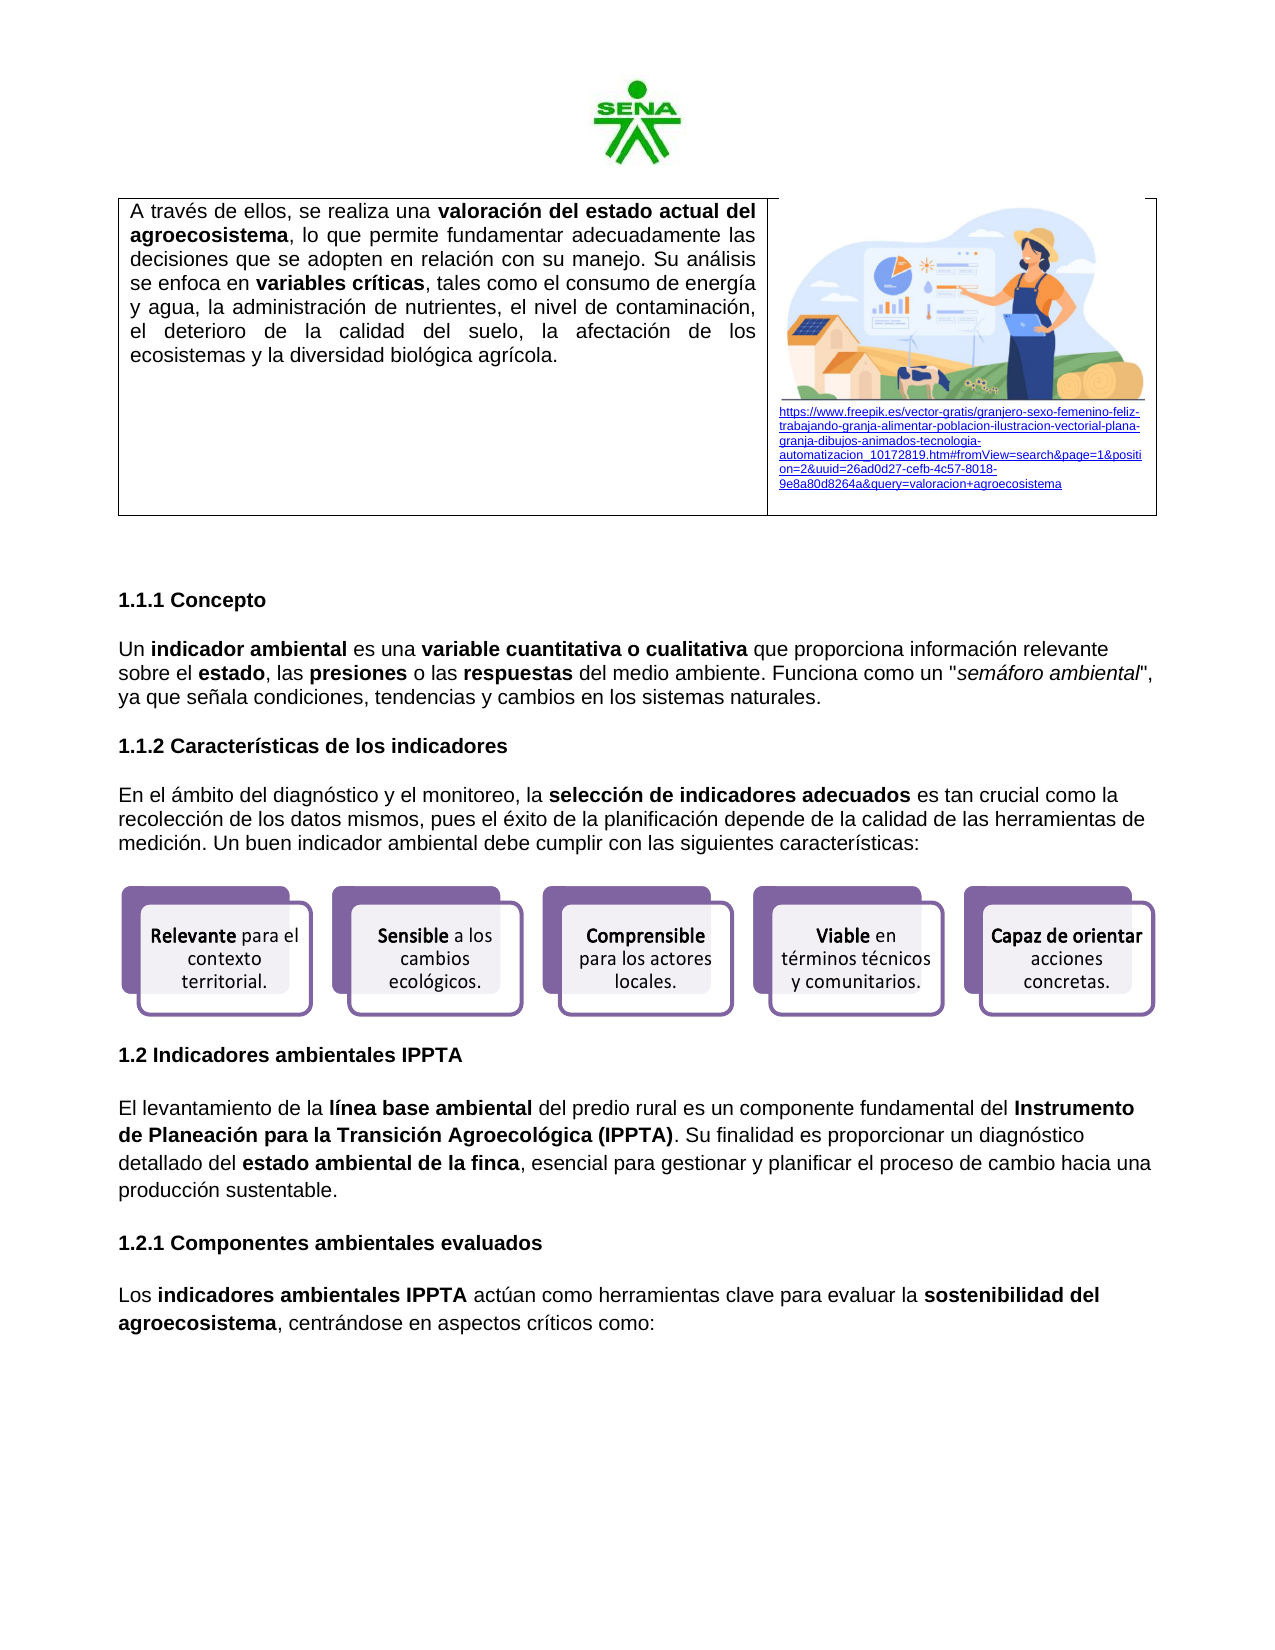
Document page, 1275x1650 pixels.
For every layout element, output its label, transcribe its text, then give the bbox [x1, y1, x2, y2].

text 1.2.1 Componentes ambientales evaluados [118, 1231, 1157, 1255]
text 1.2 Indicadores ambientales IPPTA [118, 1043, 1157, 1067]
text El levantamiento de la línea base ambiental del predio rural es un componente fundamental del Instrumento de Planeación para la Transición Agroecológica (IPPTA). Su finalidad es proporcionar un diagnóstico detallado del estado ambiental de la finca, esencial para gestionar y planificar el proceso de cambio hacia una producción sustentable. [118, 1096, 1157, 1202]
text 1.1.1 Concepto [118, 588, 1157, 612]
picture [588, 75, 687, 172]
text En el ámbito del diagnóstico y el monitoreo, la selección de indicadores adecuados es tan crucial como la recolección de los datos mismos, pues el éxito de la planificación depende de la calidad de las herramientas de medición. Un buen indicador ambiental debe cumplir con las siguientes características: [118, 782, 1157, 854]
picture [779, 198, 1145, 405]
text Los indicadores ambientales IPPTA actúan como herramientas clave para evaluar la sostenibilidad del agroecosistema, centrándose en aspectos críticos como: [118, 1283, 1157, 1335]
text Un indicador ambiental es una variable cuantitativa o cualitativa que proporciona información relevante sobre el estado, las presiones o las respuestas del medio ambiente. Funciona como un "semáforo ambiental", ya que señala condiciones, tendencias y cambios en los sistemas naturales. [118, 637, 1157, 708]
text 1.1.2 Características de los indicadores [118, 733, 1157, 757]
table_header https://www.freepik.es/vector-gratis/granjero-sexo-femenino-feliz-trabajando-granja-alimentar-poblacion-ilustracion-vectorial-plana-granja-dibujos-animados-tecnologia-automatizacion_10172819.htm#fromView=search&page=1&position=2&uuid=26ad0d27-cefb-4c57-8018-9e8a80d8264a&query=valoracion+agroecosistema [768, 199, 1156, 515]
table_header A través de ellos, se realiza una valoración del estado actual del agroecosistema, lo que permite fundamentar adecuadamente las decisiones que se adopten en relación con su manejo. Su análisis se enfoca en variables críticas, tales como el consumo de energía y agua, la administración de nutrientes, el nivel de contaminación, el deterioro de la calidad del suelo, la afectación de los ecosistemas y la diversidad biológica agrícola. [119, 199, 767, 515]
